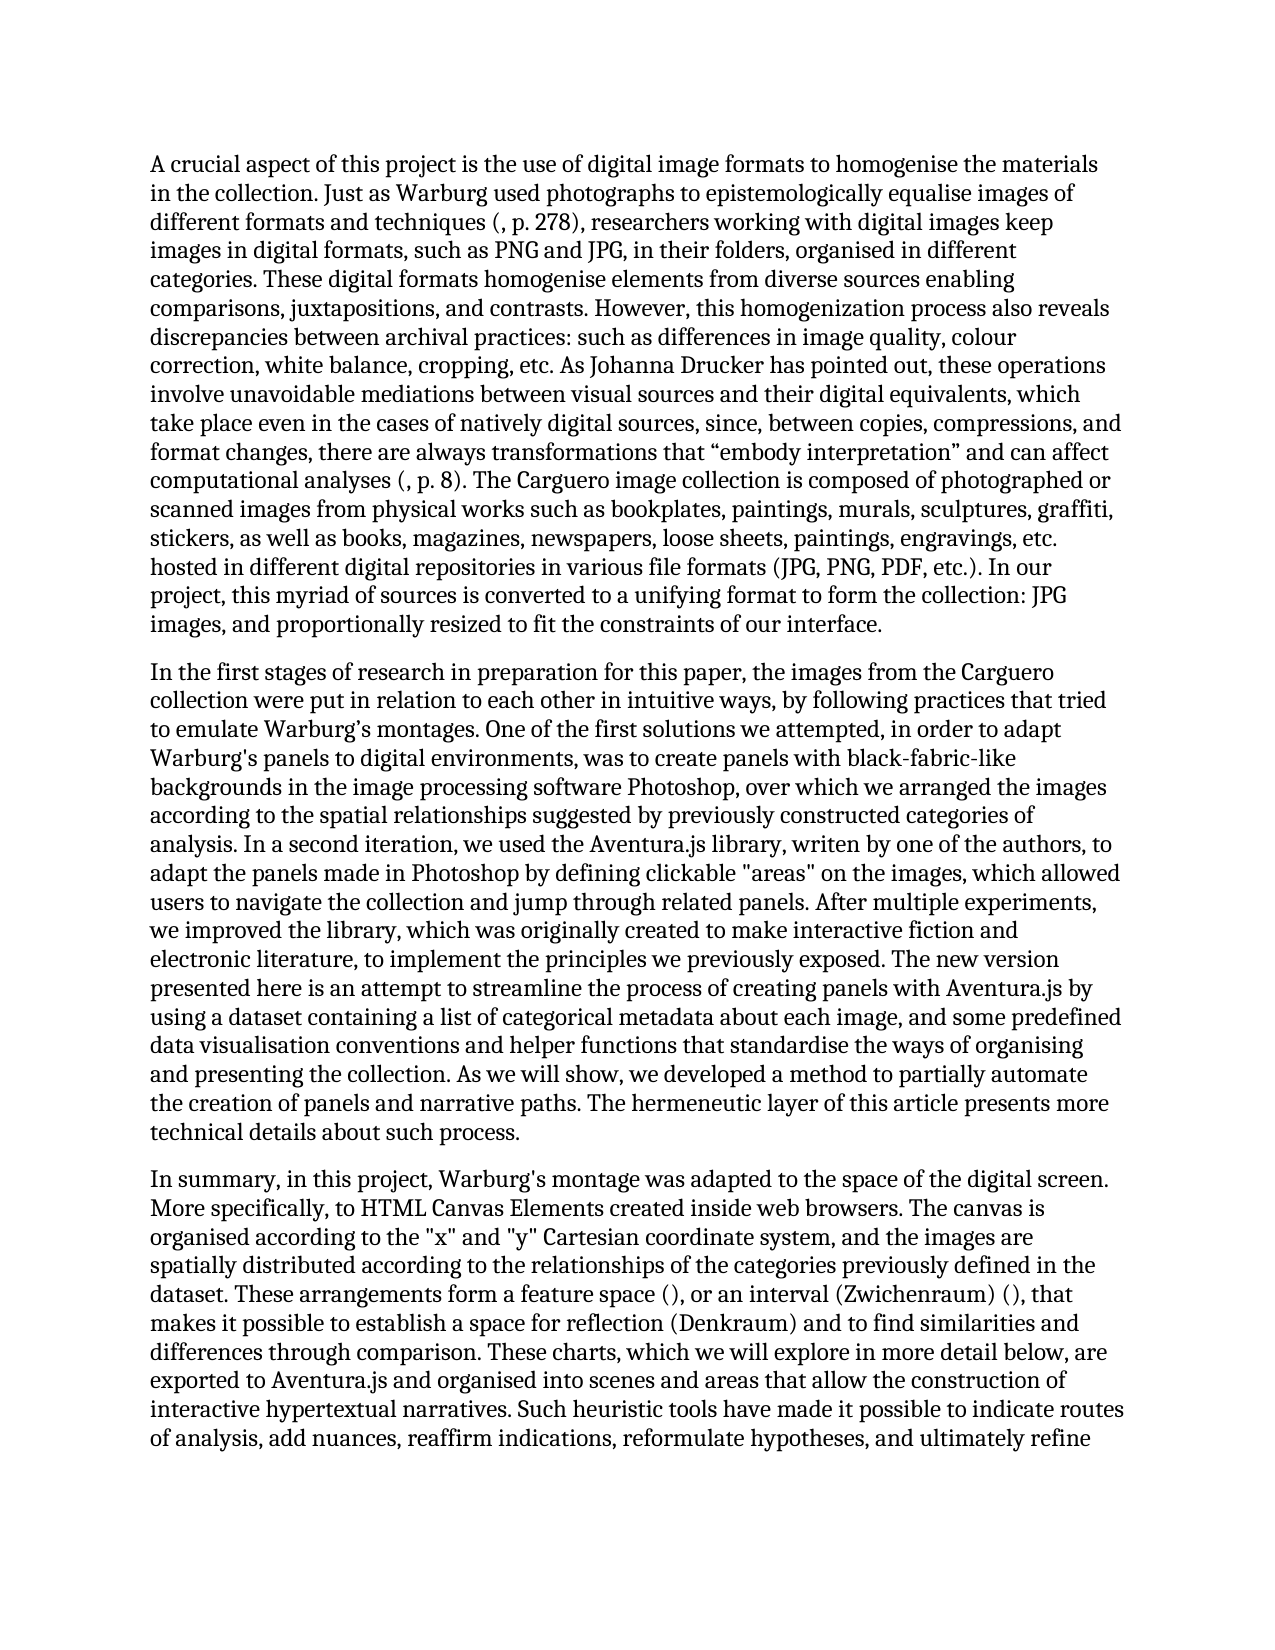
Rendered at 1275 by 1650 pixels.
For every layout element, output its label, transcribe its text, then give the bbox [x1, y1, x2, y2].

text A crucial aspect of this project is the use of digital image formats to homogenise the materials in the collection. Just as Warburg used photographs to epistemologically equalise images of different formats and techniques (, p. 278), researchers working with digital images keep images in digital formats, such as PNG and JPG, in their folders, organised in different categories. These digital formats homogenise elements from diverse sources enabling comparisons, juxtapositions, and contrasts. However, this homogenization process also reveals discrepancies between archival practices: such as differences in image quality, colour correction, white balance, cropping, etc. As Johanna Drucker has pointed out, these operations involve unavoidable mediations between visual sources and their digital equivalents, which take place even in the cases of natively digital sources, since, between copies, compressions, and format changes, there are always transformations that “embody interpretation” and can affect computational analyses (, p. 8). The Carguero image collection is composed of photographed or scanned images from physical works such as bookplates, paintings, murals, sculptures, graffiti, stickers, as well as books, magazines, newspapers, loose sheets, paintings, engravings, etc. hosted in different digital repositories in various file formats (JPG, PNG, PDF, etc.). In our project, this myriad of sources is converted to a unifying format to form the collection: JPG images, and proportionally resized to fit the constraints of our interface. [150, 150, 1125, 639]
text In the first stages of research in preparation for this paper, the images from the Carguero collection were put in relation to each other in intuitive ways, by following practices that tried to emulate Warburg’s montages. One of the first solutions we attempted, in order to adapt Warburg's panels to digital environments, was to create panels with black-fabric-like backgrounds in the image processing software Photoshop, over which we arranged the images according to the spatial relationships suggested by previously constructed categories of analysis. In a second iteration, we used the Aventura.js library, writen by one of the authors, to adapt the panels made in Photoshop by defining clickable "areas" on the images, which allowed users to navigate the collection and jump through related panels. After multiple experiments, we improved the library, which was originally created to make interactive fiction and electronic literature, to implement the principles we previously exposed. The new version presented here is an attempt to streamline the process of creating panels with Aventura.js by using a dataset containing a list of categorical metadata about each image, and some predefined data visualisation conventions and helper functions that standardise the ways of organising and presenting the collection. As we will show, we developed a method to partially automate the creation of panels and narrative paths. The hermeneutic layer of this article presents more technical details about such process. [150, 657, 1125, 1146]
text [150, 1165, 1125, 1452]
